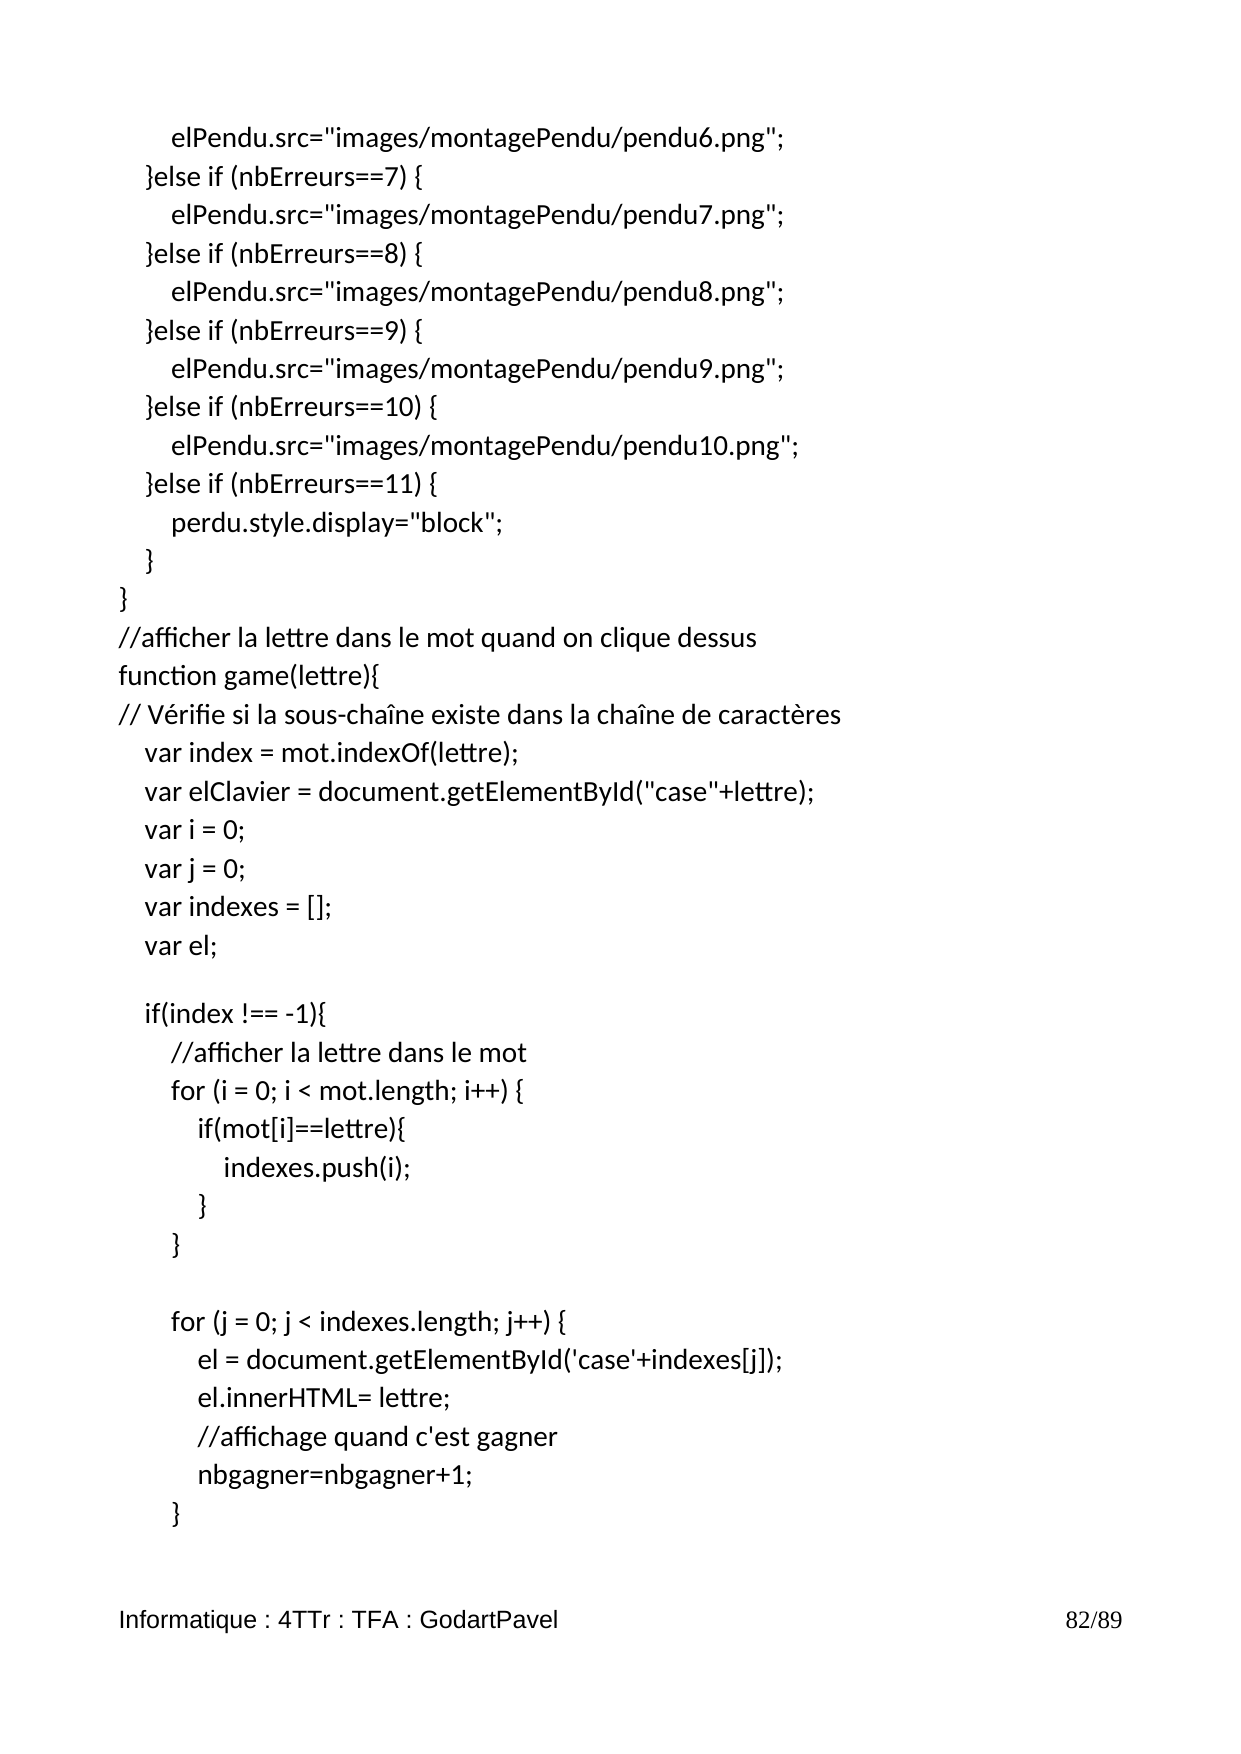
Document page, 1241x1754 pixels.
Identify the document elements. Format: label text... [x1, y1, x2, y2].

text elPendu.src="images/montagePendu/pendu8.png"; [118, 273, 1123, 309]
text perdu.style.display="block"; [118, 504, 1123, 539]
text } [118, 542, 1123, 578]
text }else if (nbErreurs==9) { [118, 312, 1123, 347]
text } [118, 581, 1123, 616]
text var index = mot.indexOf(lettre); [118, 734, 1123, 770]
text if(mot[i]==lettre){ [118, 1111, 1123, 1146]
text }else if (nbErreurs==11) { [118, 465, 1123, 501]
text for (i = 0; i < mot.length; i++) { [118, 1072, 1123, 1108]
text } [118, 1495, 1123, 1531]
text var indexes = []; [118, 888, 1123, 924]
text //afficher la lettre dans le mot quand on clique dessus [118, 619, 1123, 655]
text }else if (nbErreurs==10) { [118, 388, 1123, 424]
text elPendu.src="images/montagePendu/pendu9.png"; [118, 350, 1123, 386]
text var elClavier = document.getElementById("case"+lettre); [118, 773, 1123, 808]
text for (j = 0; j < indexes.length; j++) { [118, 1303, 1123, 1338]
text nbgagner=nbgagner+1; [118, 1456, 1123, 1492]
text } [118, 1226, 1123, 1261]
text elPendu.src="images/montagePendu/pendu6.png"; [118, 119, 1123, 155]
text elPendu.src="images/montagePendu/pendu10.png"; [118, 427, 1123, 462]
text var i = 0; [118, 811, 1123, 847]
text el.innerHTML= lettre; [118, 1379, 1123, 1415]
text }else if (nbErreurs==7) { [118, 158, 1123, 193]
text // Vérifie si la sous-chaîne existe dans la chaîne de caractères [118, 696, 1123, 732]
text var j = 0; [118, 850, 1123, 885]
text //affichage quand c'est gagner [118, 1418, 1123, 1454]
text var el; [118, 927, 1123, 962]
text function game(lettre){ [118, 657, 1123, 693]
text if(index !== -1){ [118, 995, 1123, 1031]
text elPendu.src="images/montagePendu/pendu7.png"; [118, 196, 1123, 232]
text } [118, 1187, 1123, 1223]
text }else if (nbErreurs==8) { [118, 235, 1123, 270]
text el = document.getElementById('case'+indexes[j]); [118, 1341, 1123, 1377]
text //afficher la lettre dans le mot [118, 1034, 1123, 1069]
text indexes.push(i); [118, 1149, 1123, 1184]
